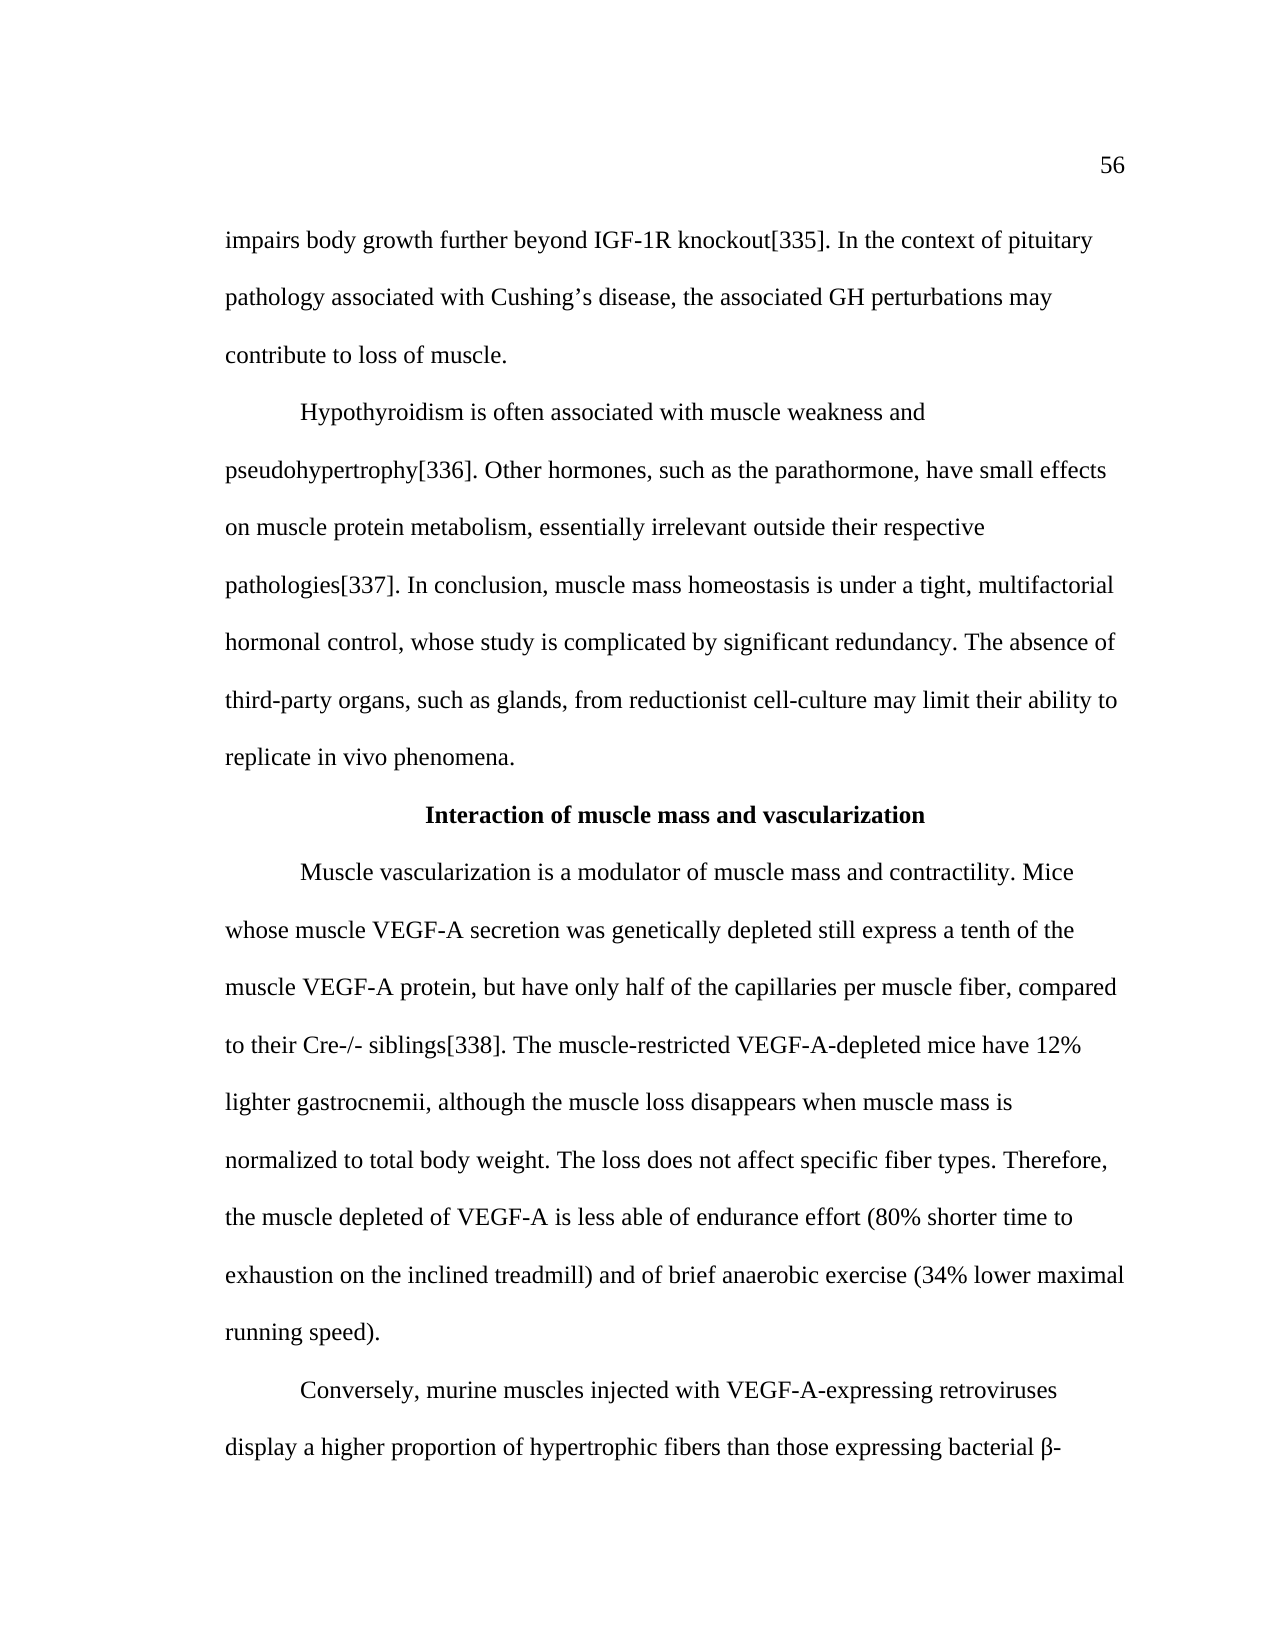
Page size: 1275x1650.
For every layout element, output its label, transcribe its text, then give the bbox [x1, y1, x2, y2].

text Hypothyroidism is often associated with muscle weakness and pseudohypertrophy[336]. Other hormones, such as the parathormone, have small effects on muscle protein metabolism, essentially irrelevant outside their respective pathologies[337]. In conclusion, muscle mass homeostasis is under a tight, multifactorial hormonal control, whose study is complicated by significant redundancy. The absence of third-party organs, such as glands, from reductionist cell-culture may limit their ability to replicate in vivo phenomena. [225, 397, 1125, 771]
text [225, 225, 1125, 369]
subtitle Interaction of muscle mass and vascularization [225, 800, 1125, 829]
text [225, 1375, 1125, 1461]
text Muscle vascularization is a modulator of muscle mass and contractility. Mice whose muscle VEGF-A secretion was genetically depleted still express a tenth of the muscle VEGF-A protein, but have only half of the capillaries per muscle fiber, compared to their Cre-/- siblings[338]. The muscle-restricted VEGF-A-depleted mice have 12% lighter gastrocnemii, although the muscle loss disappears when muscle mass is normalized to total body weight. The loss does not affect specific fiber types. Therefore, the muscle depleted of VEGF-A is less able of endurance effort (80% shorter time to exhaustion on the inclined treadmill) and of brief anaerobic exercise (34% lower maximal running speed). [225, 857, 1125, 1346]
